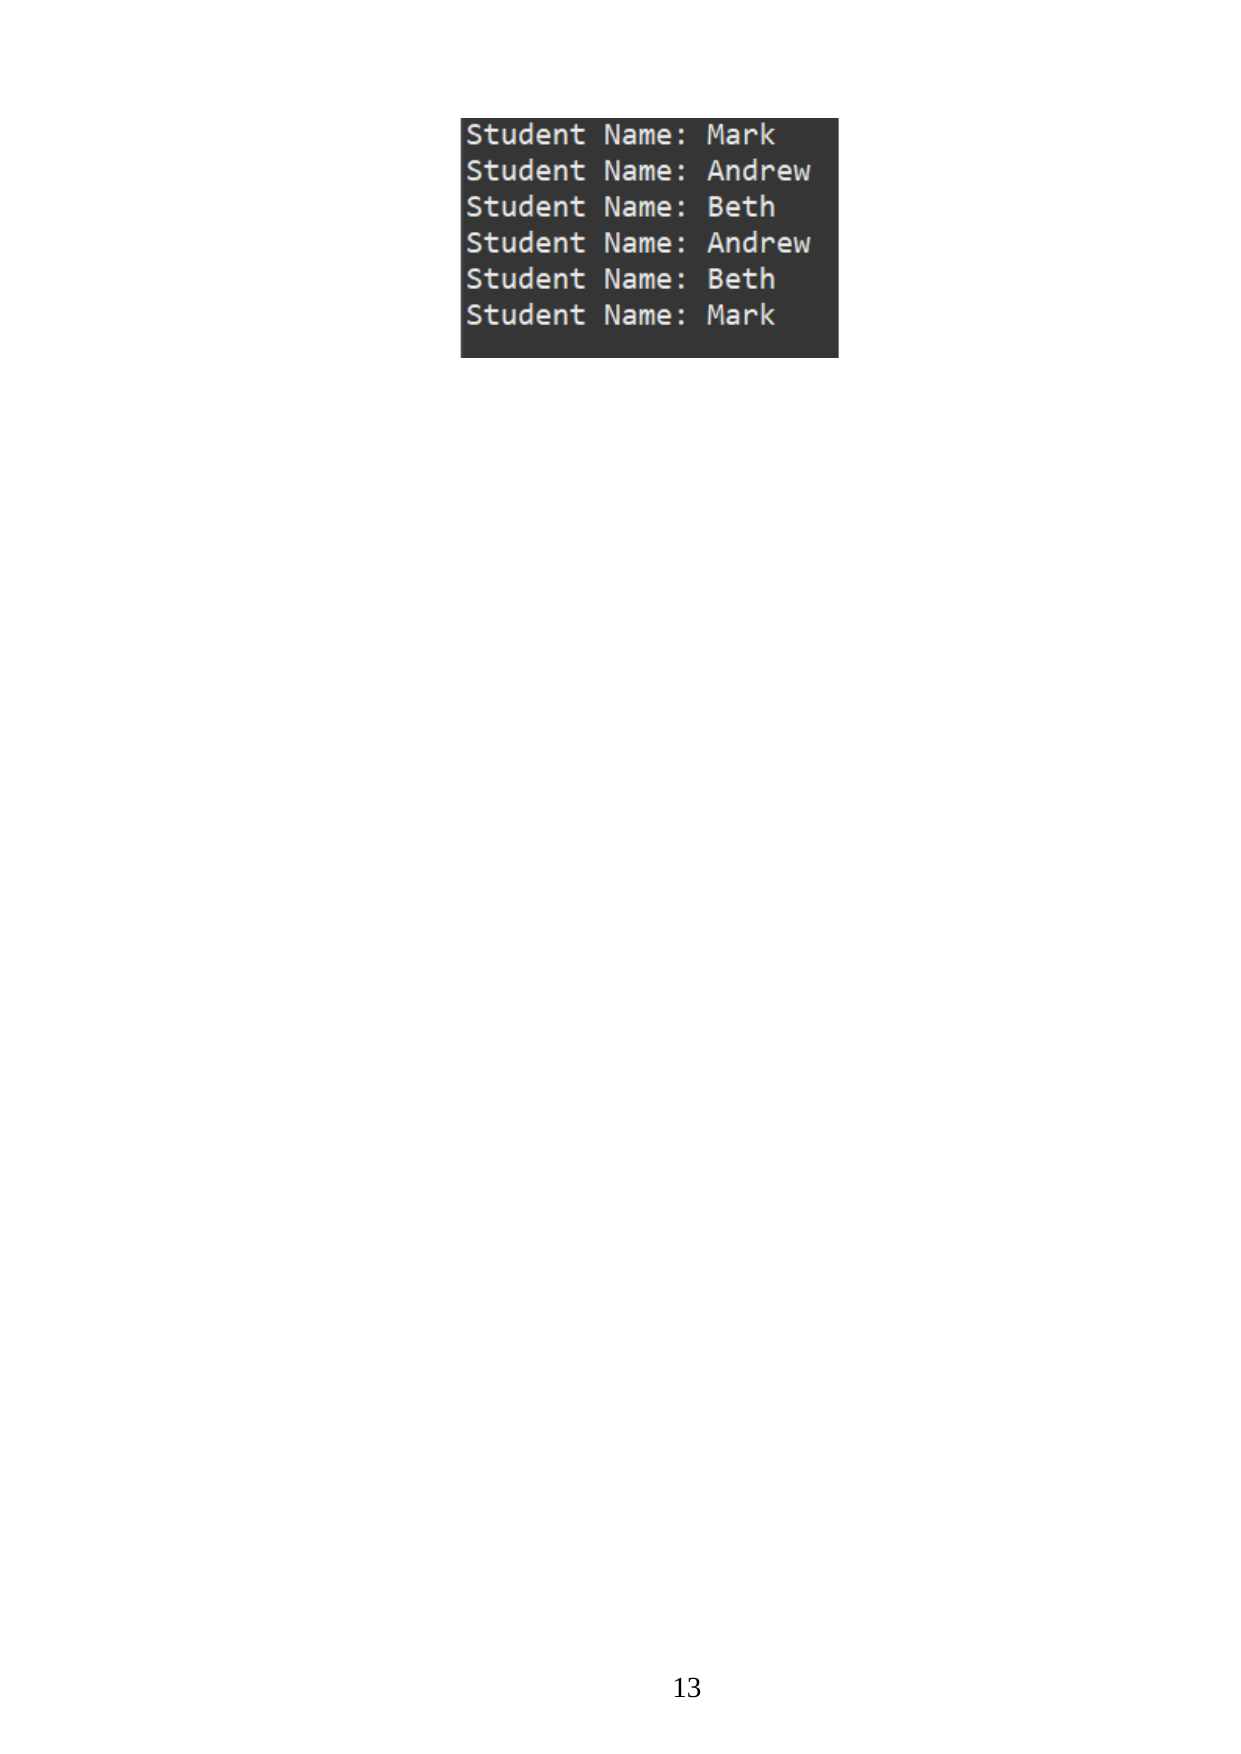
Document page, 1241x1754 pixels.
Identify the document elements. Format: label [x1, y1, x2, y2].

picture [460, 118, 839, 358]
